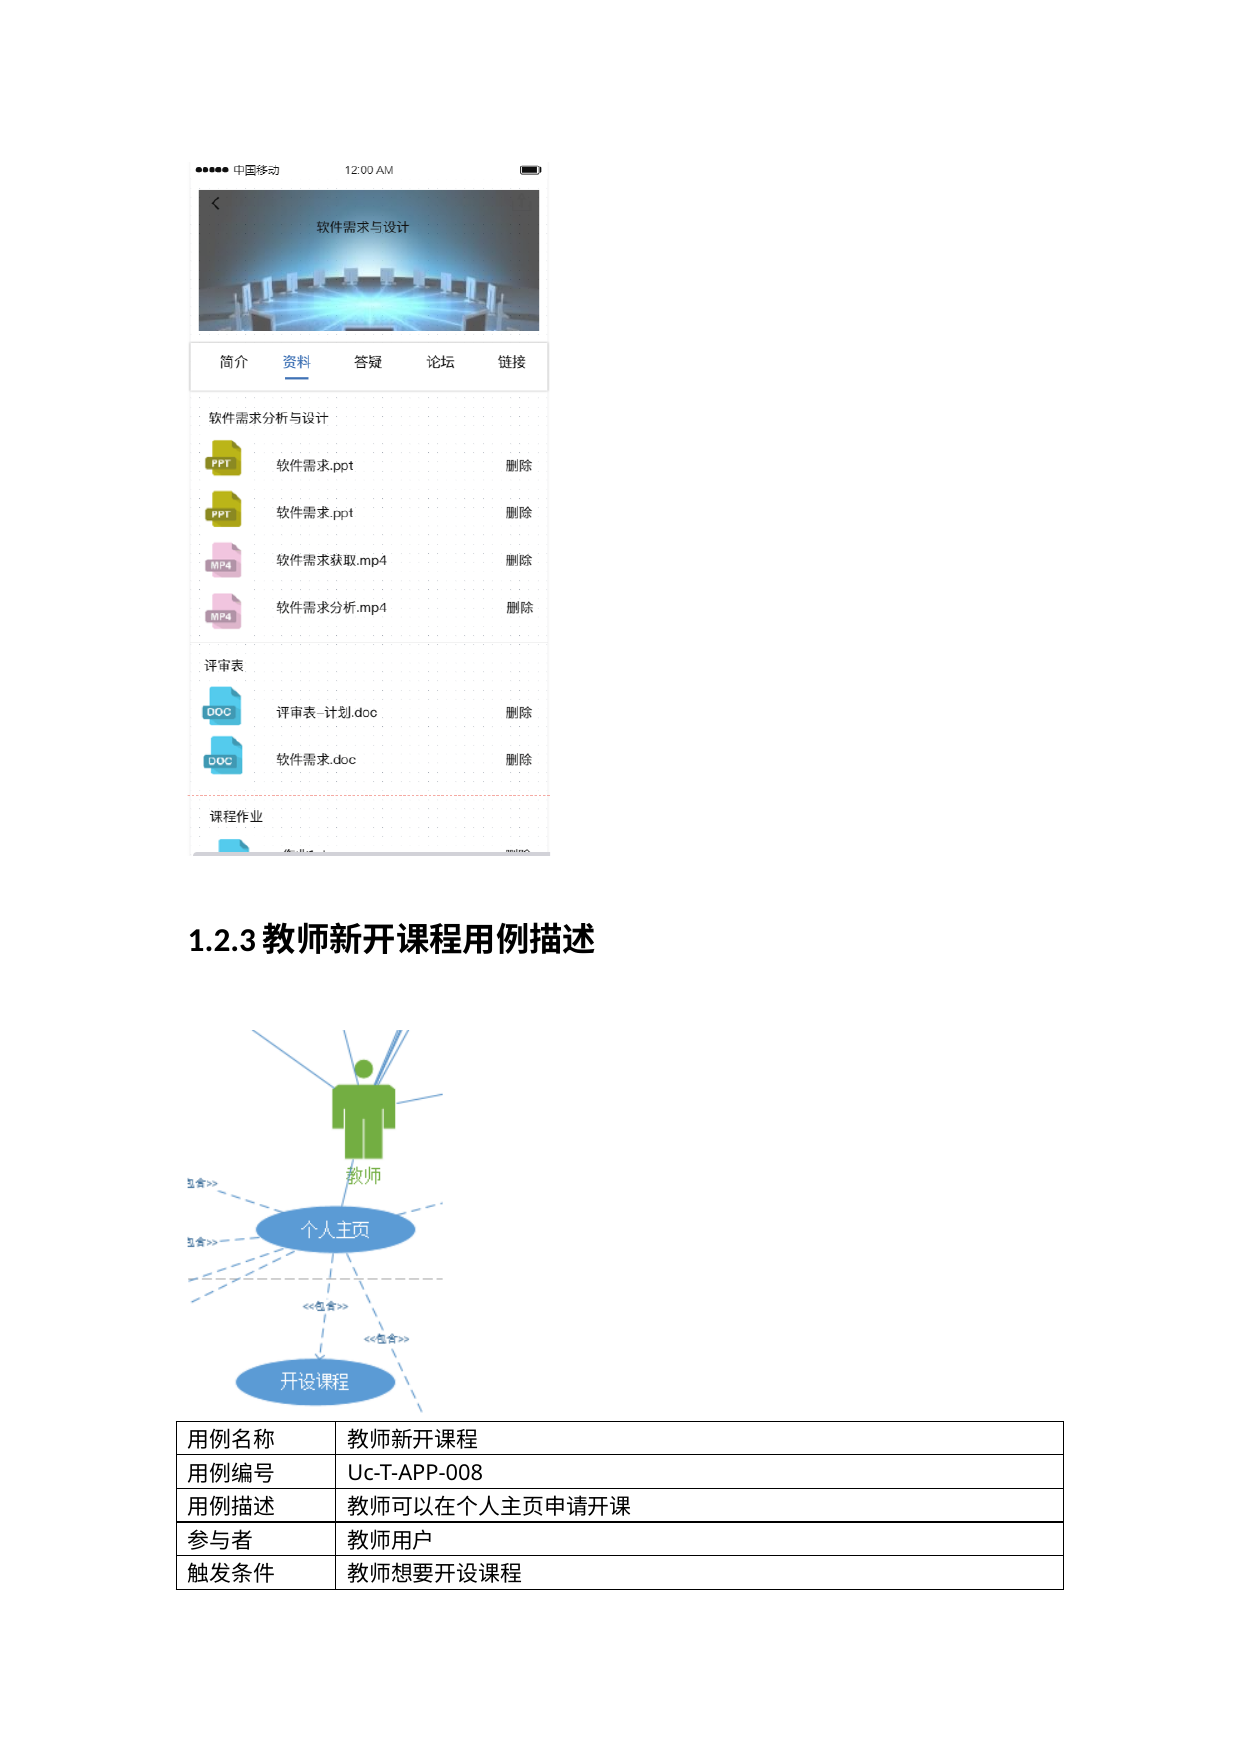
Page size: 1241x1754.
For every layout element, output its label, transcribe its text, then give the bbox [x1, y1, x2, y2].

table_cell 触发条件 [177, 1556, 335, 1588]
table_cell 用例描述 [177, 1489, 335, 1521]
subtitle 1.2.3教师新开课程用例描述 [187, 904, 1053, 969]
table_cell 用例编号 [177, 1455, 335, 1488]
table_header 用例名称 [177, 1422, 335, 1454]
picture [187, 1030, 443, 1414]
table_header 教师新开课程 [336, 1422, 1063, 1454]
table_cell 教师用户 [336, 1523, 1063, 1555]
table_cell 参与者 [177, 1523, 335, 1555]
table_cell Uc-T-APP-008 [336, 1455, 1063, 1488]
table_cell 教师可以在个人主页申请开课 [336, 1489, 1063, 1521]
table_cell 教师想要开设课程 [336, 1556, 1063, 1588]
picture [187, 162, 550, 856]
